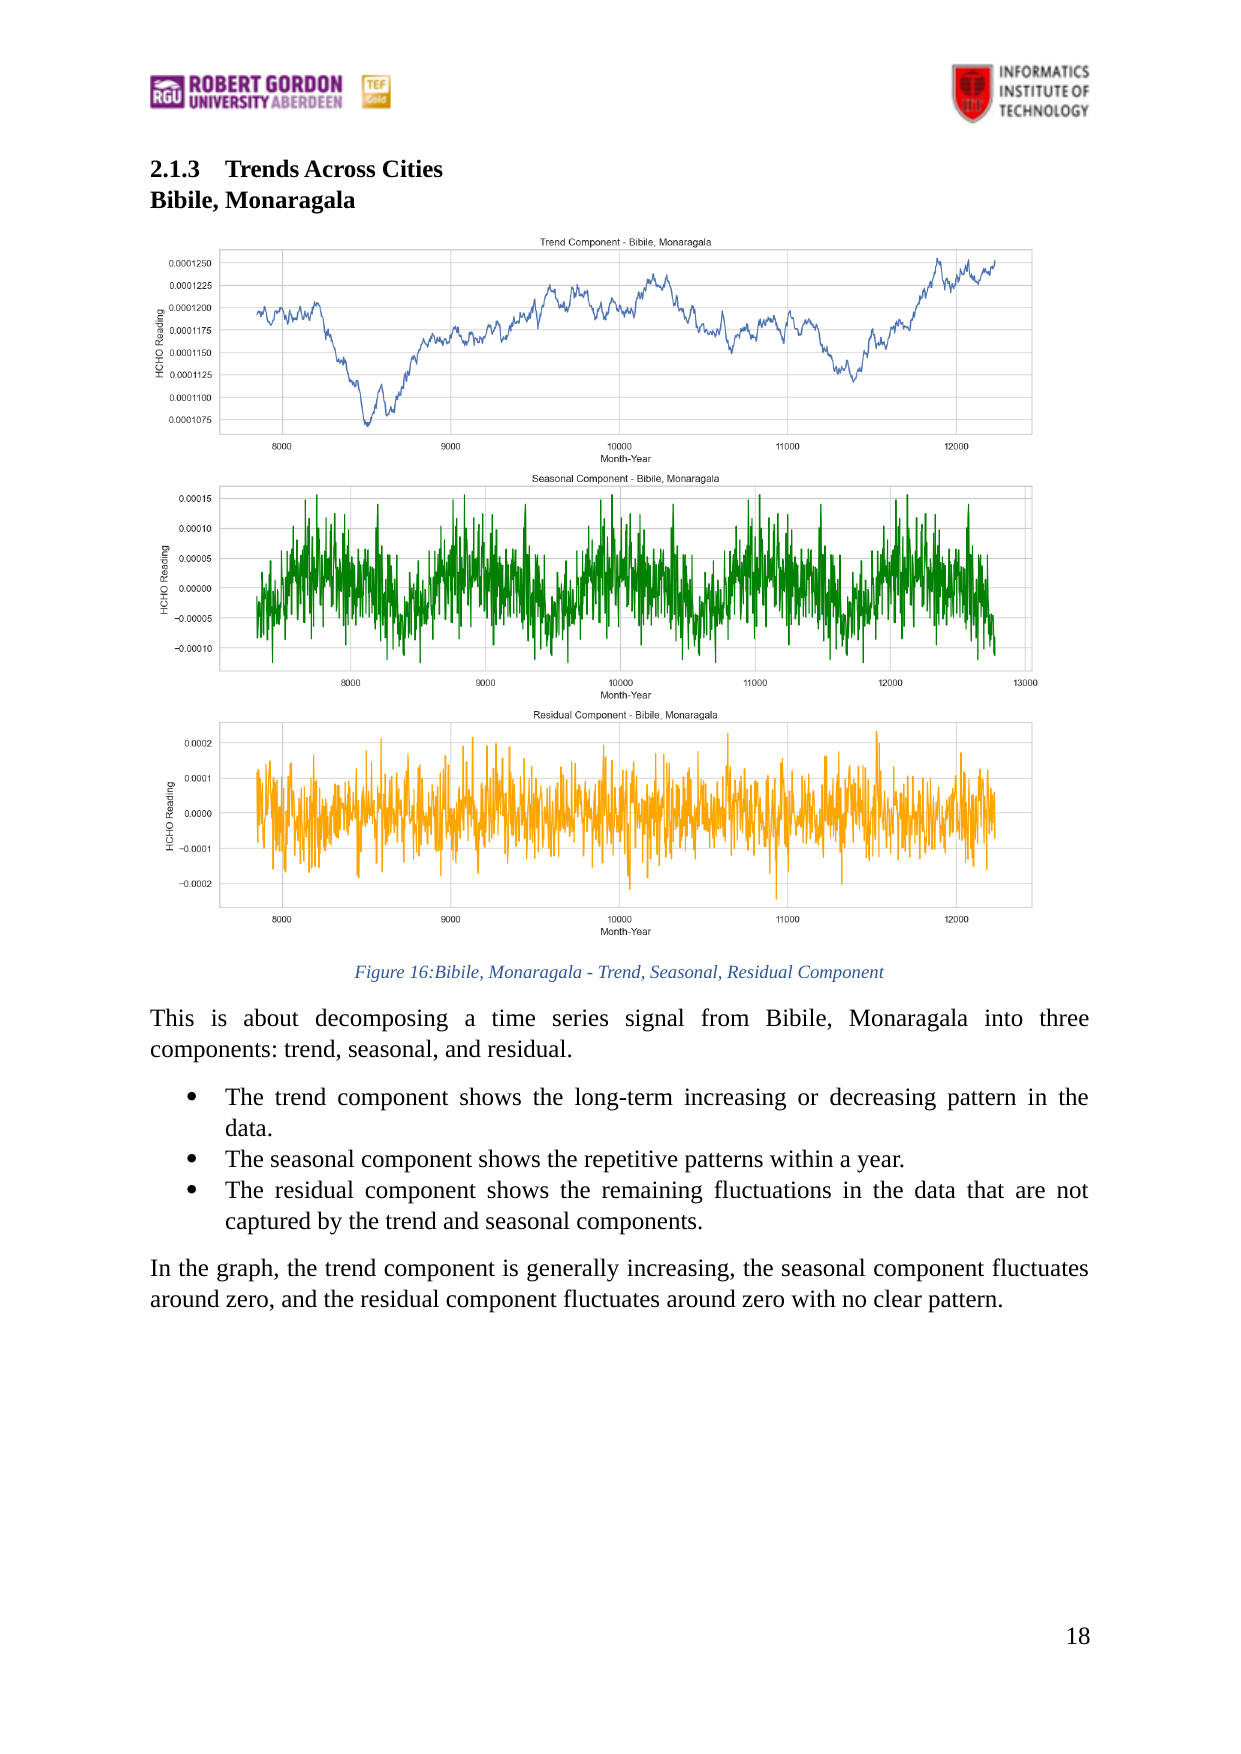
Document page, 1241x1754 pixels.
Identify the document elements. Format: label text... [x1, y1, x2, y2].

text This is about decomposing a time series signal from Bibile, Monaragala into three components: trend, seasonal, and residual. [150, 1003, 1090, 1063]
picture [150, 232, 1043, 942]
picture [150, 63, 1091, 128]
text Figure 16:Bibile, Monaragala - Trend, Seasonal, Residual Component [150, 961, 1090, 982]
subtitle Trends Across Cities [150, 154, 1090, 183]
text Bibile, Monaragala [150, 185, 1090, 214]
list The trend component shows the long-term increasing or decreasing pattern in the data. [187, 1082, 1090, 1141]
list The residual component shows the remaining fluctuations in the data that are not captured by the trend and seasonal components. [187, 1175, 1090, 1234]
text In the graph, the trend component is generally increasing, the seasonal component fluctuates around zero, and the residual component fluctuates around zero with no clear pattern. [150, 1253, 1090, 1313]
list The seasonal component shows the repetitive patterns within a year. [187, 1144, 1090, 1172]
